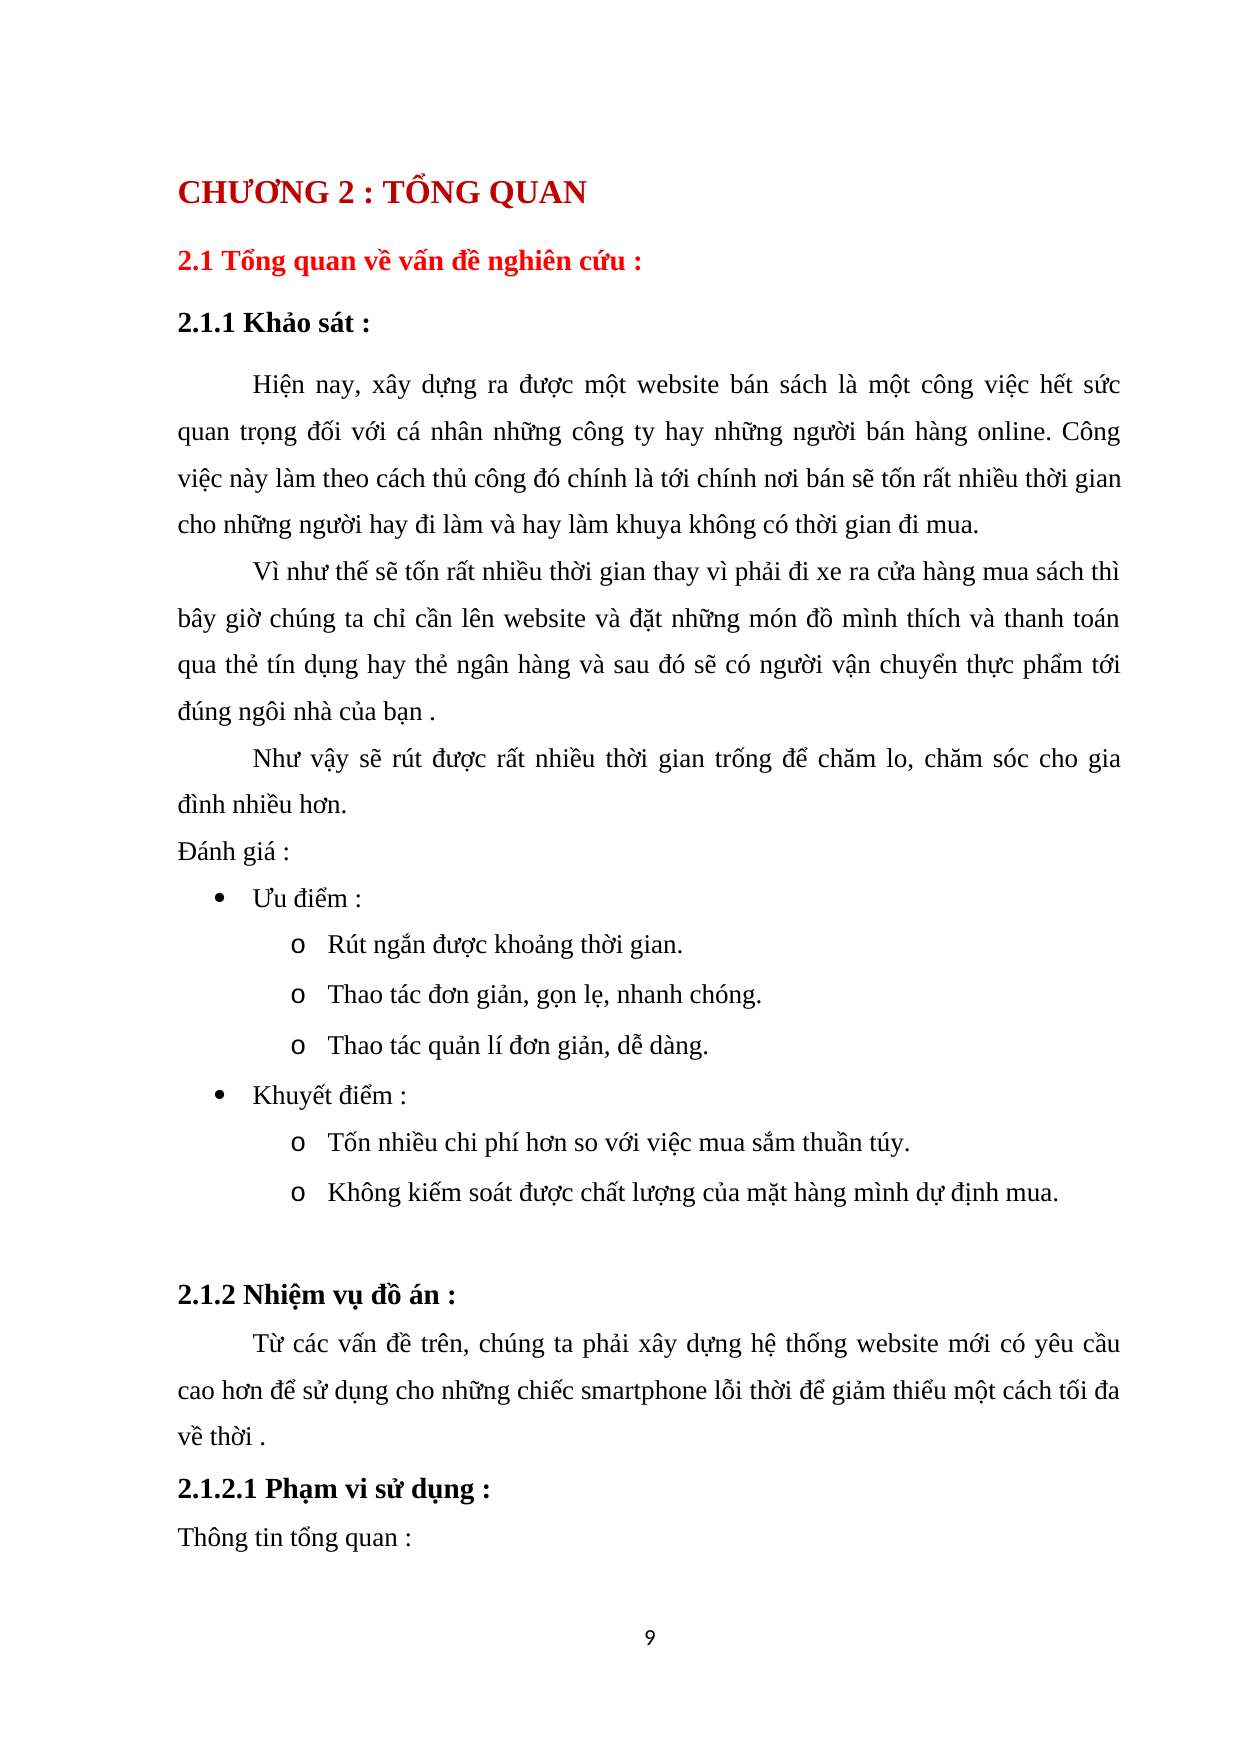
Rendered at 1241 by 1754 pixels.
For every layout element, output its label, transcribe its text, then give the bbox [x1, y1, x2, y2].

subtitle 2.1.2.1 Phạm vi sử dụng : [177, 1471, 1122, 1505]
text Hiện nay, xây dựng ra được một website bán sách là một công việc hết sức quan trọng đối với cá nhân những công ty hay những người bán hàng online. Công việc này làm theo cách thủ công đó chính là tới chính nơi bán sẽ tốn rất nhiều thời gian cho những người hay đi làm và hay làm khuya không có thời gian đi mua. [177, 368, 1122, 539]
text Thông tin tổng quan : [177, 1522, 1122, 1553]
list Thao tác quản lí đơn giản, dễ dàng. [290, 1029, 1122, 1062]
text Từ các vấn đề trên, chúng ta phải xây dựng hệ thống website mới có yêu cầu cao hơn để sử dụng cho những chiếc smartphone lỗi thời để giảm thiểu một cách tối đa về thời . [177, 1327, 1122, 1452]
list Tốn nhiều chi phí hơn so với việc mua sắm thuần túy. [290, 1126, 1122, 1159]
text 2.1.1 Khảo sát : [177, 306, 1122, 339]
list Ưu điểm : [215, 882, 1122, 913]
text Như vậy sẽ rút được rất nhiều thời gian trống để chăm lo, chăm sóc cho gia đình nhiều hơn. [177, 742, 1122, 819]
text 2.1 Tổng quan về vấn đề nghiên cứu : [177, 243, 1122, 276]
subtitle CHƯƠNG 2 : TỔNG QUAN [177, 173, 1122, 211]
text Vì như thế sẽ tốn rất nhiều thời gian thay vì phải đi xe ra cửa hàng mua sách thì bây giờ chúng ta chỉ cần lên website và đặt những món đồ mình thích và thanh toán qua thẻ tín dụng hay thẻ ngân hàng và sau đó sẽ có người vận chuyển thực phẩm tới đúng ngôi nhà của bạn . [177, 555, 1122, 726]
list Thao tác đơn giản, gọn lẹ, nhanh chóng. [290, 979, 1122, 1012]
subtitle 2.1.2 Nhiệm vụ đồ án : [177, 1277, 1122, 1310]
text Đánh giá : [177, 835, 1122, 866]
list Không kiếm soát được chất lượng của mặt hàng mình dự định mua. [290, 1176, 1122, 1209]
list Rút ngắn được khoảng thời gian. [290, 928, 1122, 962]
list Khuyết điểm : [215, 1079, 1122, 1110]
